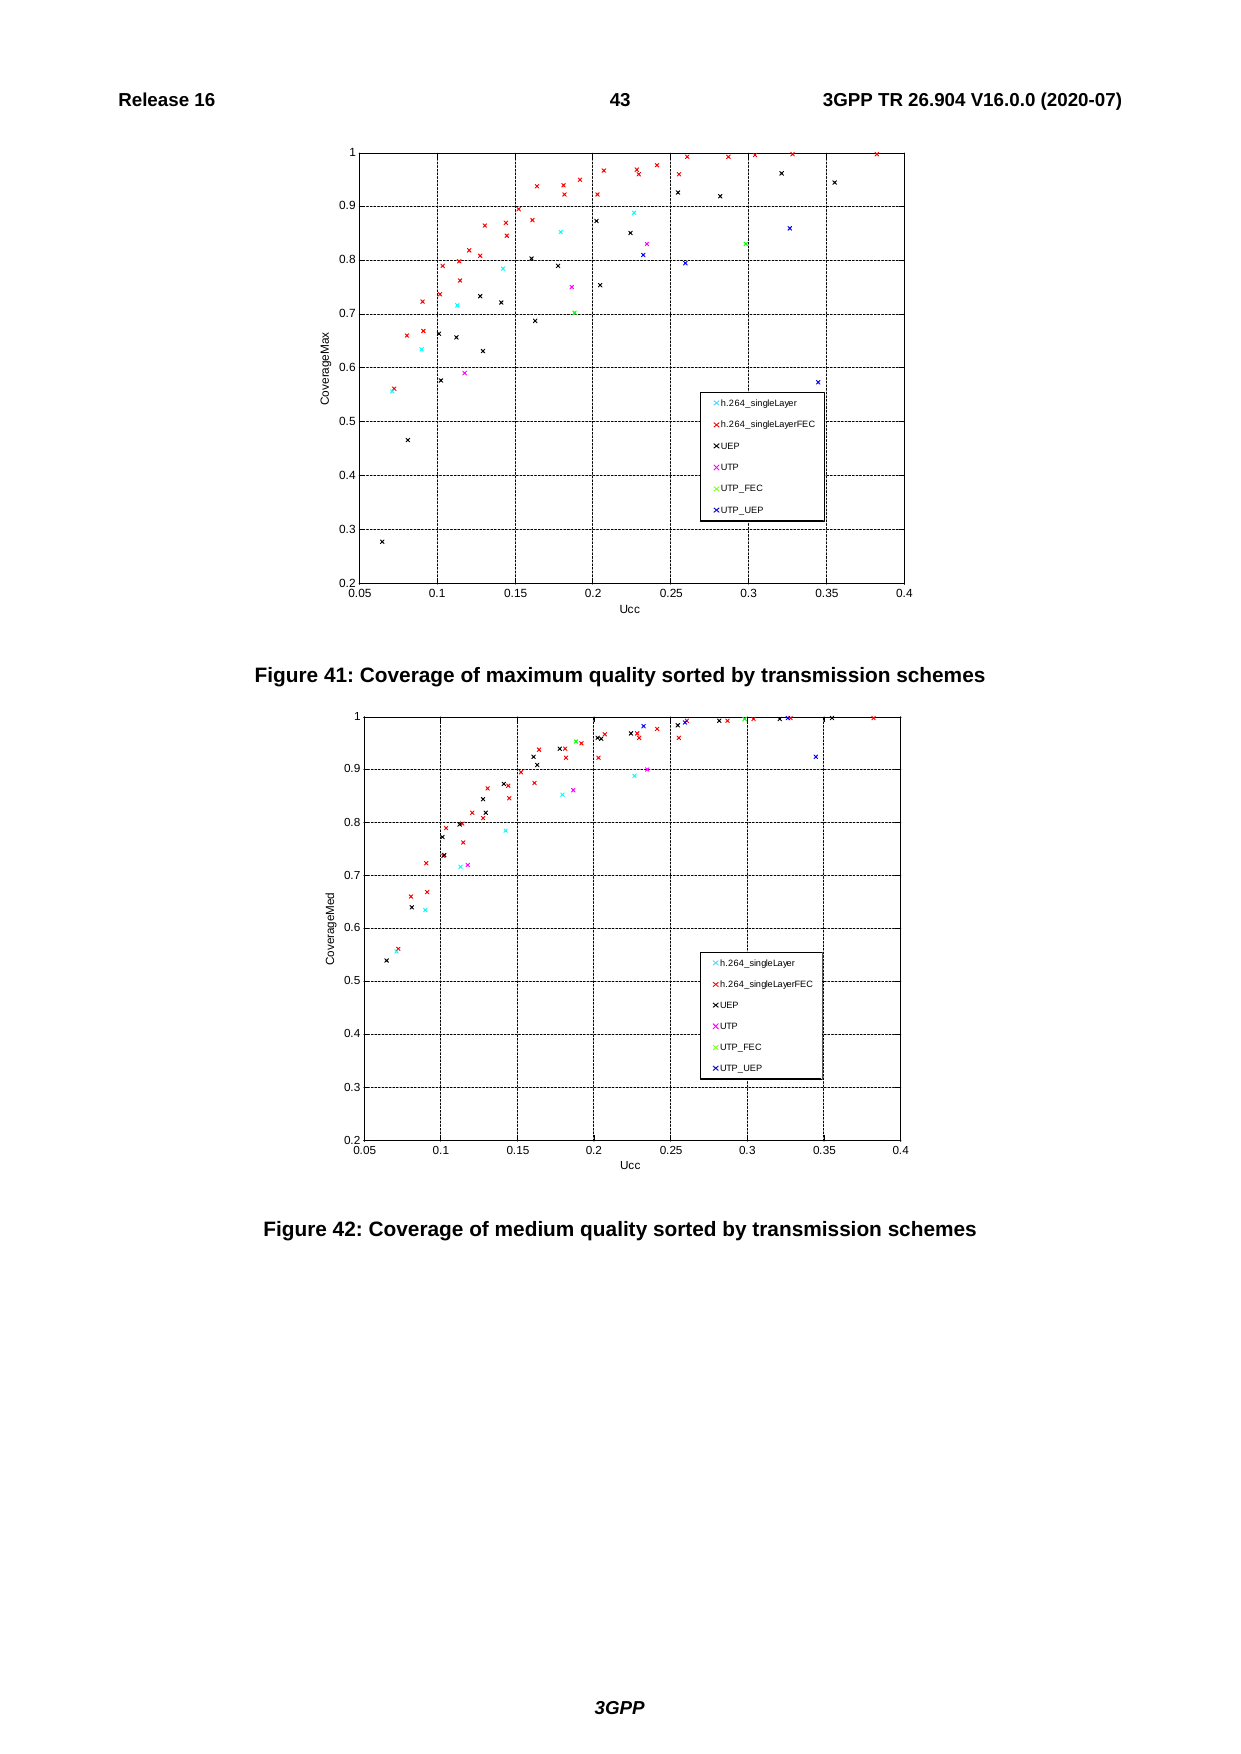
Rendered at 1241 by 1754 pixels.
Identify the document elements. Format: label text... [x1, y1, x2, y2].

text Figure 41: Coverage of maximum quality sorted by transmission schemes [118, 663, 1122, 687]
text Figure 42: Coverage of medium quality sorted by transmission schemes [118, 1217, 1122, 1241]
